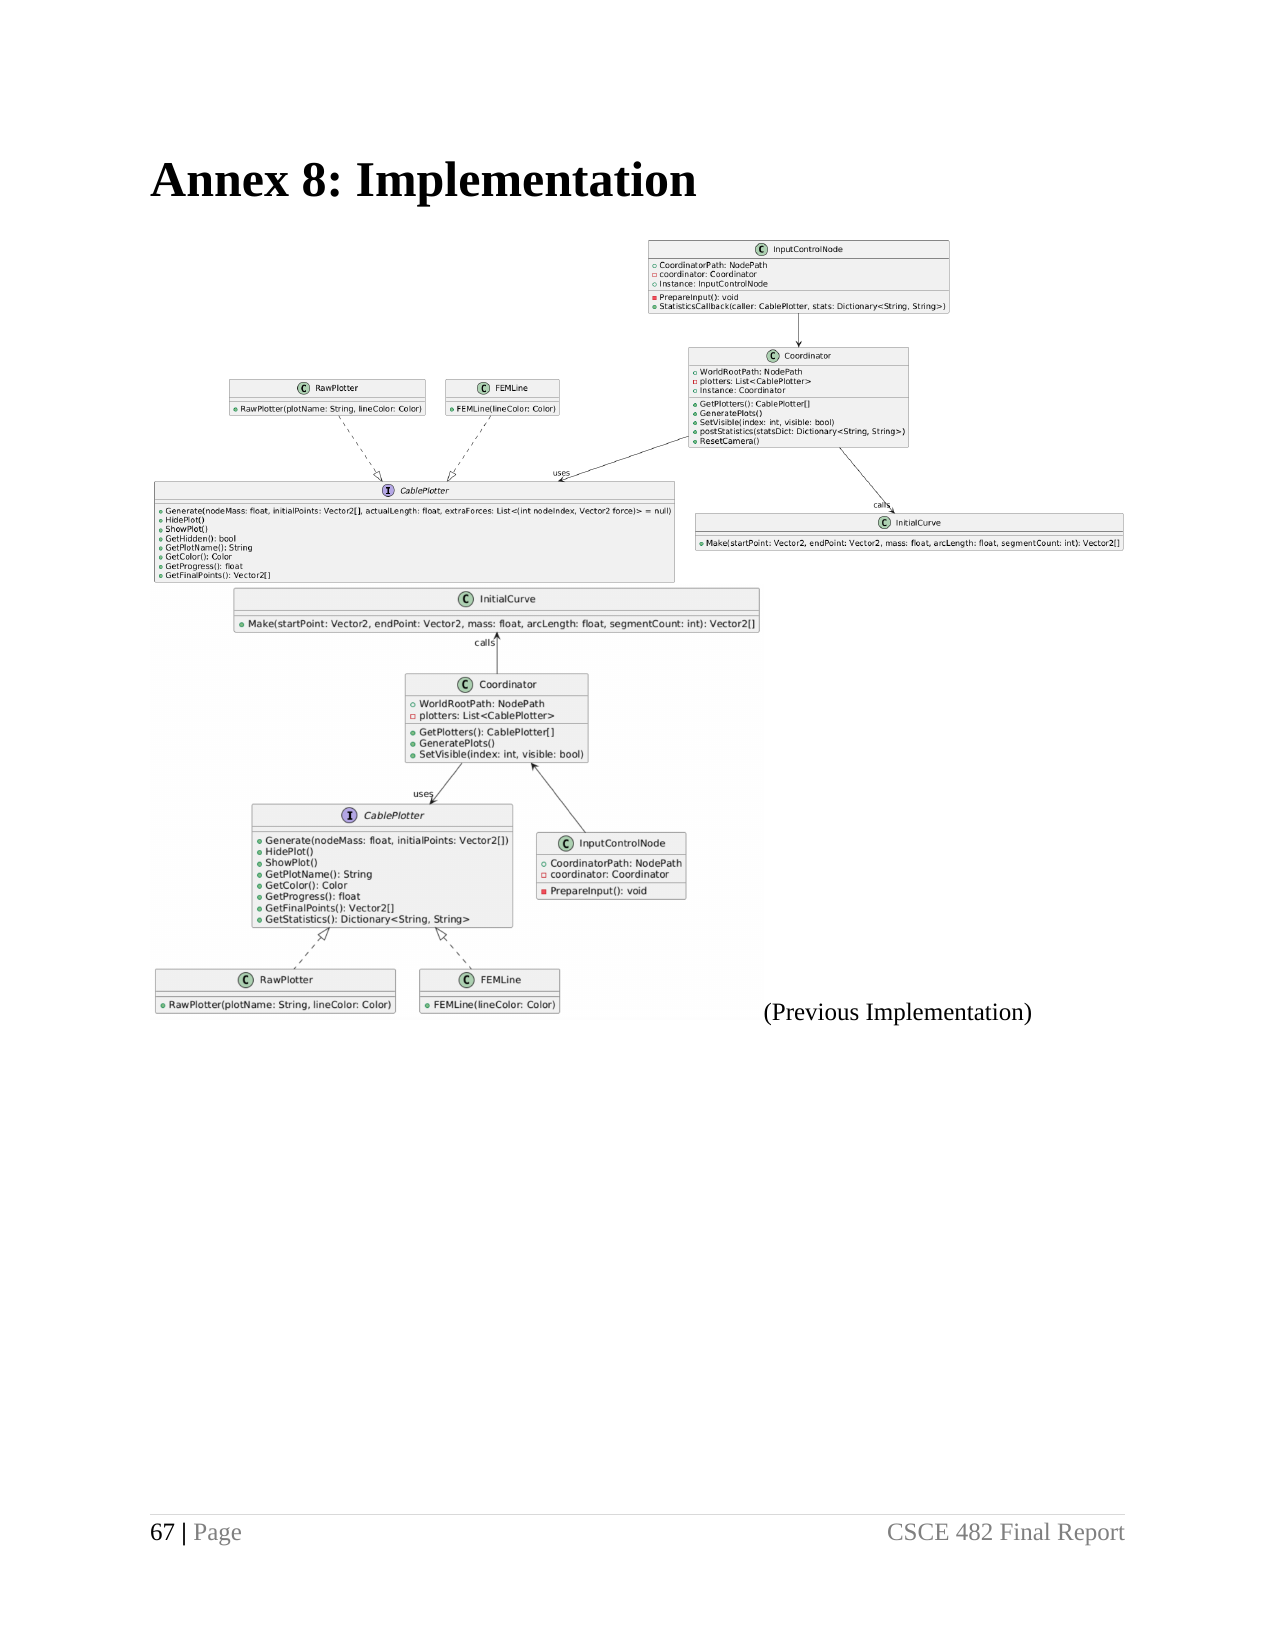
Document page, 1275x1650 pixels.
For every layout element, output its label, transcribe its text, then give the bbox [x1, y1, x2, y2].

text (Previous Implementation) [150, 585, 1125, 1025]
subtitle Annex 8: Implementation [150, 150, 1125, 207]
picture [150, 236, 1125, 1020]
